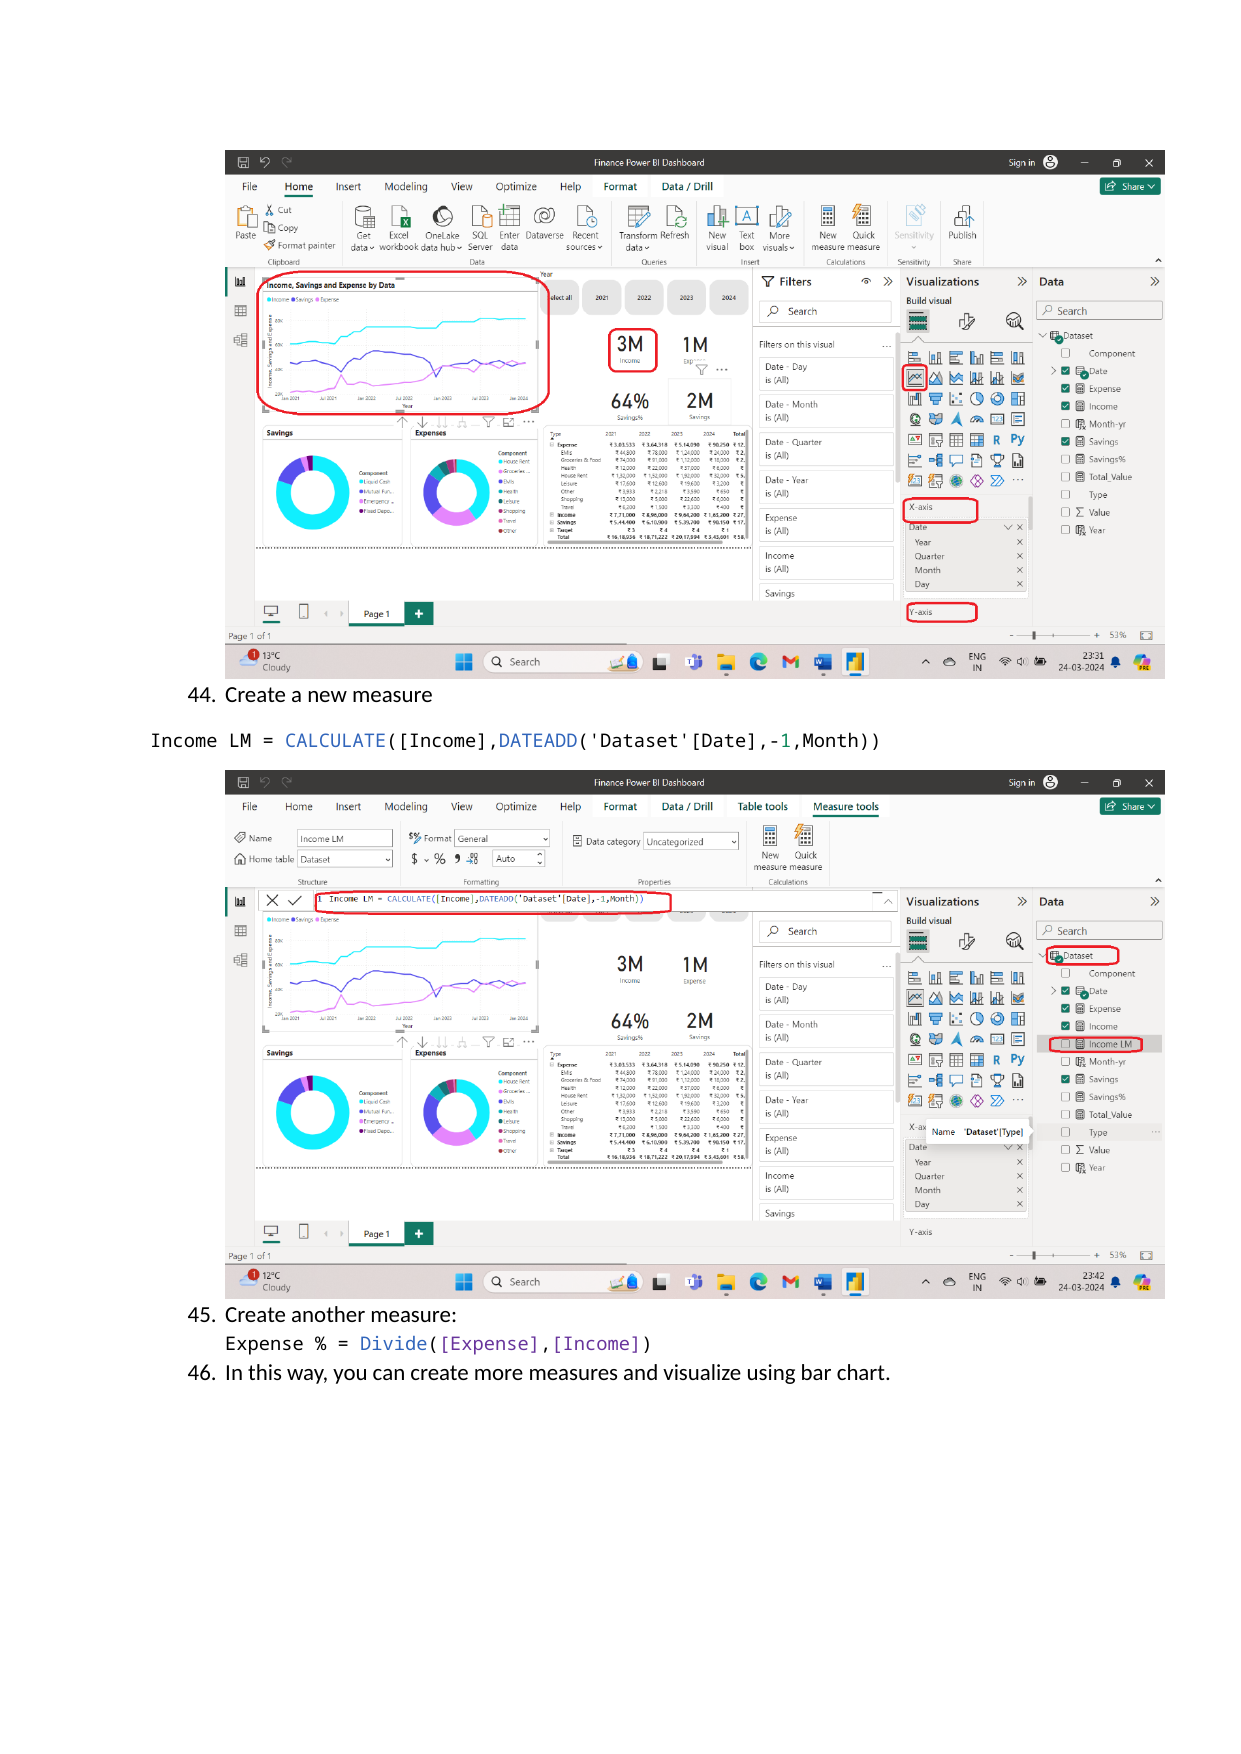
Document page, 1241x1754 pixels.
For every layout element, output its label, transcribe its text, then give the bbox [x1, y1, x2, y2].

list Create another measure: [187, 1300, 1090, 1328]
list Create a new measure [187, 680, 1090, 708]
list In this way, you can create more measures and visualize using bar chart. [187, 1358, 1090, 1386]
picture [225, 770, 1165, 1299]
picture [225, 150, 1165, 679]
list Expense % = Divide([Expense],[Income]) [225, 1331, 1090, 1356]
text Income LM = CALCULATE([Income],DATEADD('Dataset'[Date],-1,Month)) [150, 725, 1090, 753]
